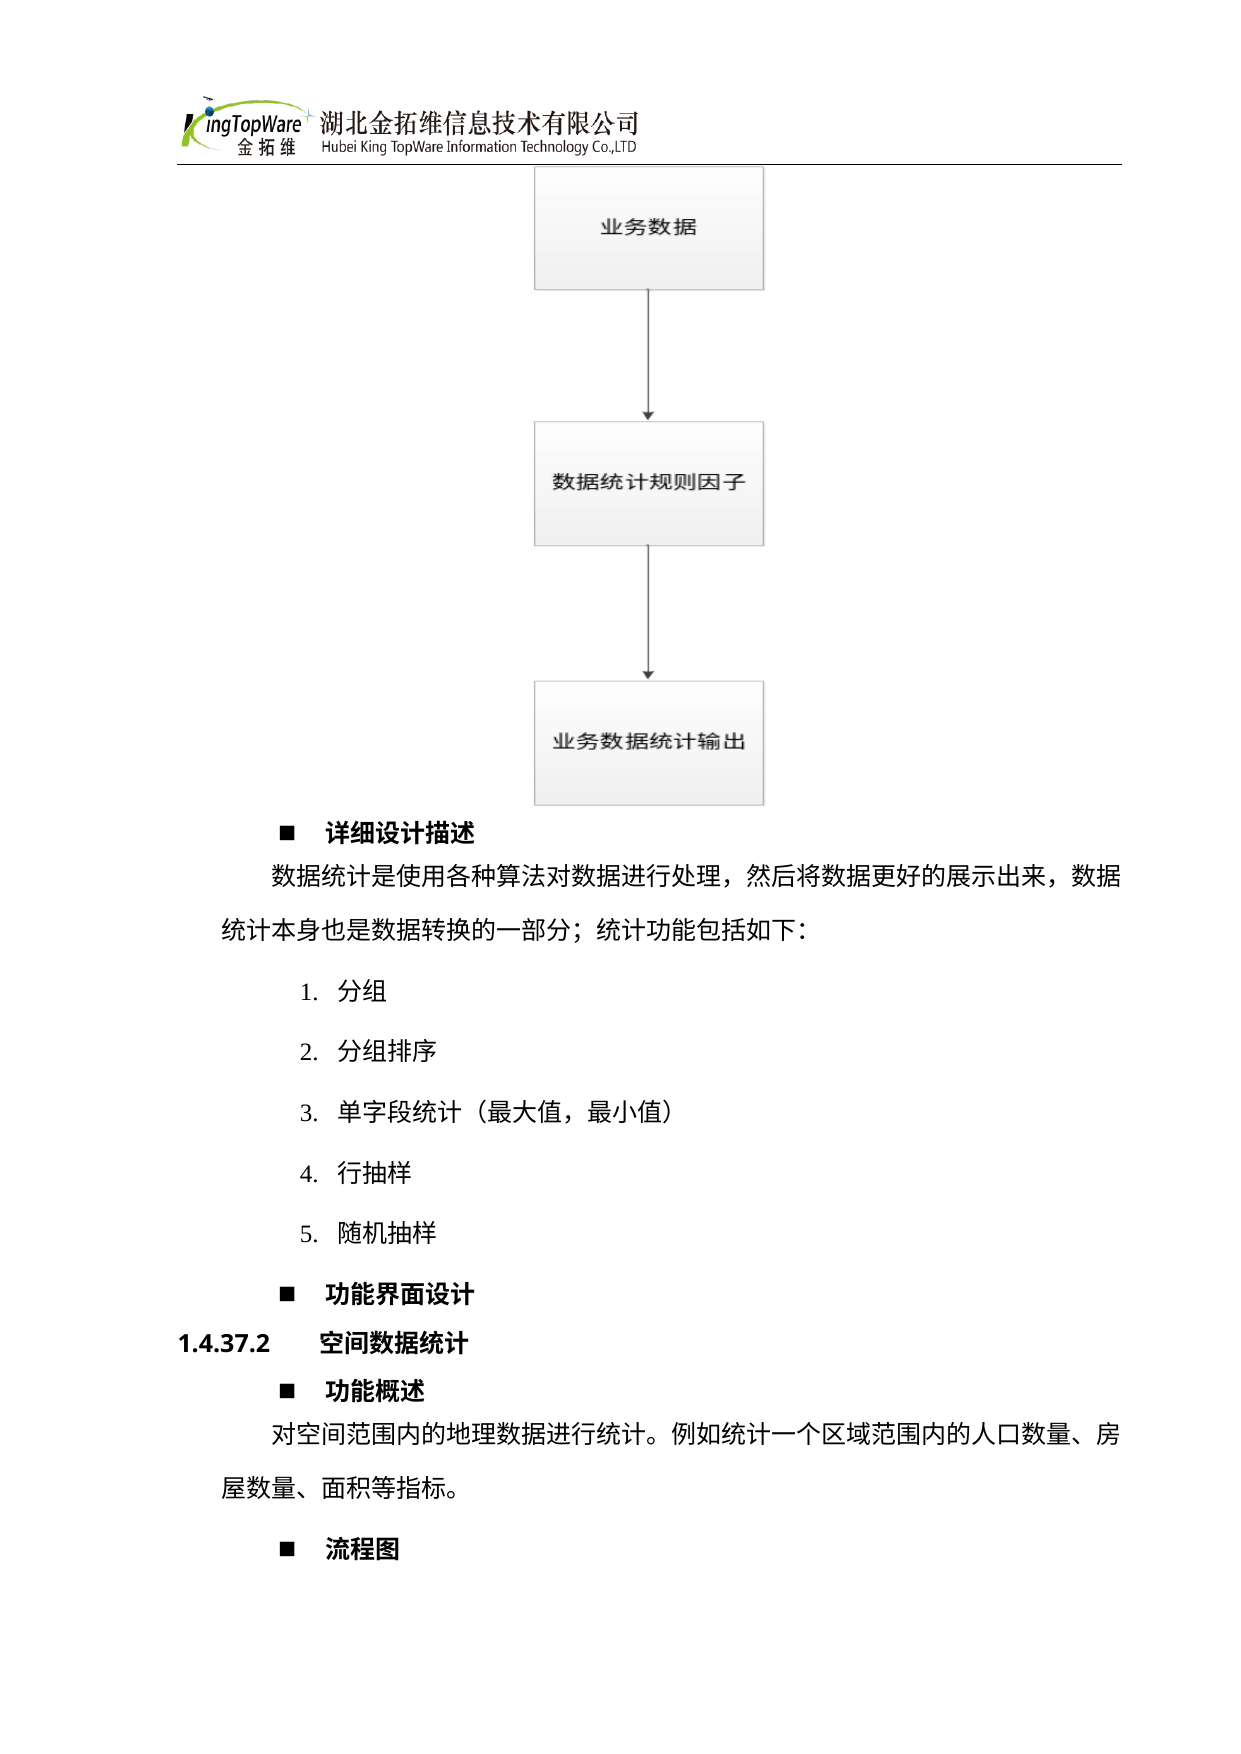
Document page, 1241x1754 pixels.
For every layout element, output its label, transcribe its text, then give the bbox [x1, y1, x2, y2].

text 对空间范围内的地理数据进行统计。例如统计一个区域范围内的人口数量、房屋数量、面积等指标。 [221, 1414, 1122, 1505]
list 行抽样 [299, 1153, 1122, 1189]
subtitle 空间数据统计 [177, 1323, 1122, 1359]
list 分组 [299, 971, 1122, 1007]
list 功能概述 [278, 1372, 1122, 1408]
list 流程图 [278, 1529, 1122, 1566]
list 单字段统计（最大值，最小值） [299, 1092, 1122, 1129]
list 功能界面设计 [278, 1274, 1122, 1311]
text 数据统计是使用各种算法对数据进行处理，然后将数据更好的展示出来，数据统计本身也是数据转换的一部分；统计功能包括如下： [221, 856, 1122, 947]
list 分组排序 [299, 1032, 1122, 1068]
picture [177, 88, 643, 164]
list 详细设计描述 [278, 814, 1122, 850]
list 随机抽样 [299, 1214, 1122, 1250]
